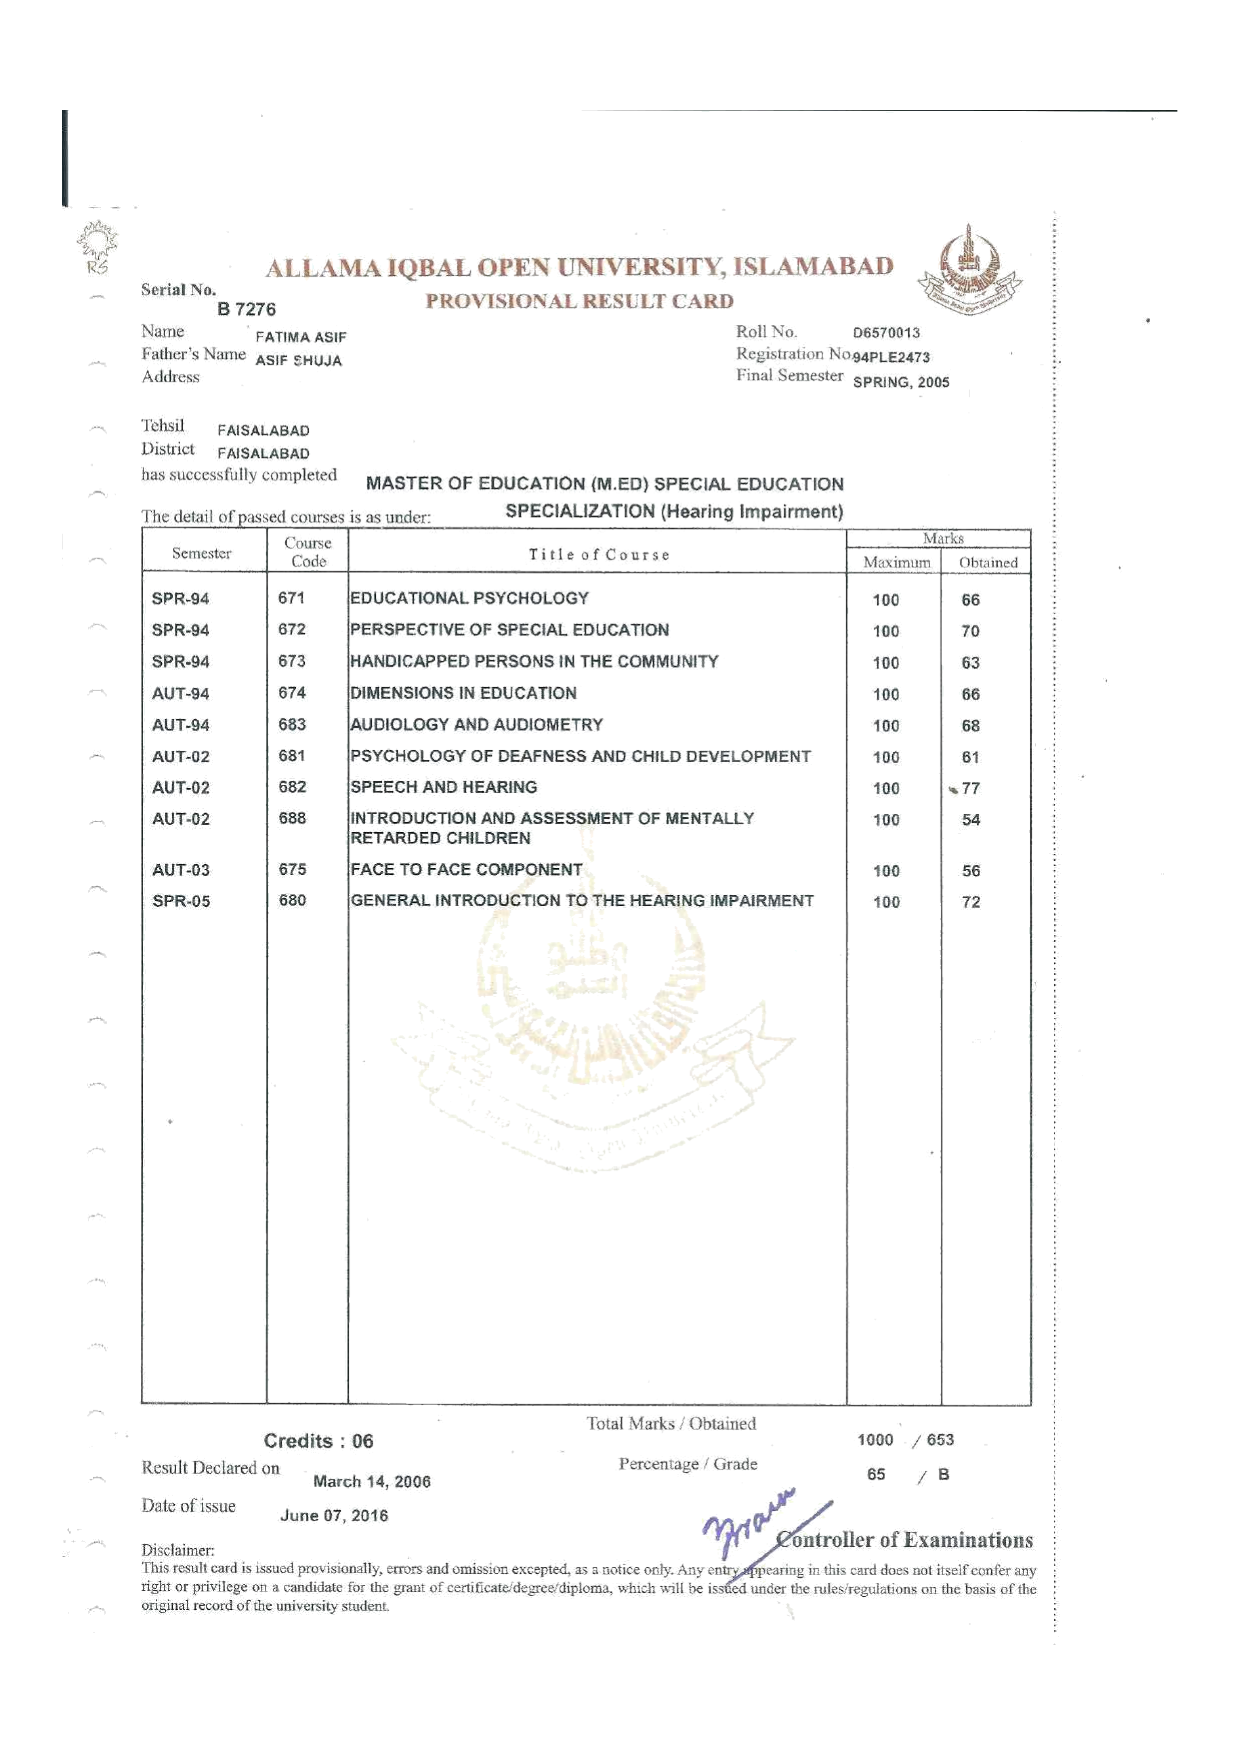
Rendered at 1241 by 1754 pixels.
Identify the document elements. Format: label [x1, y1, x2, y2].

picture [62, 110, 1178, 1645]
